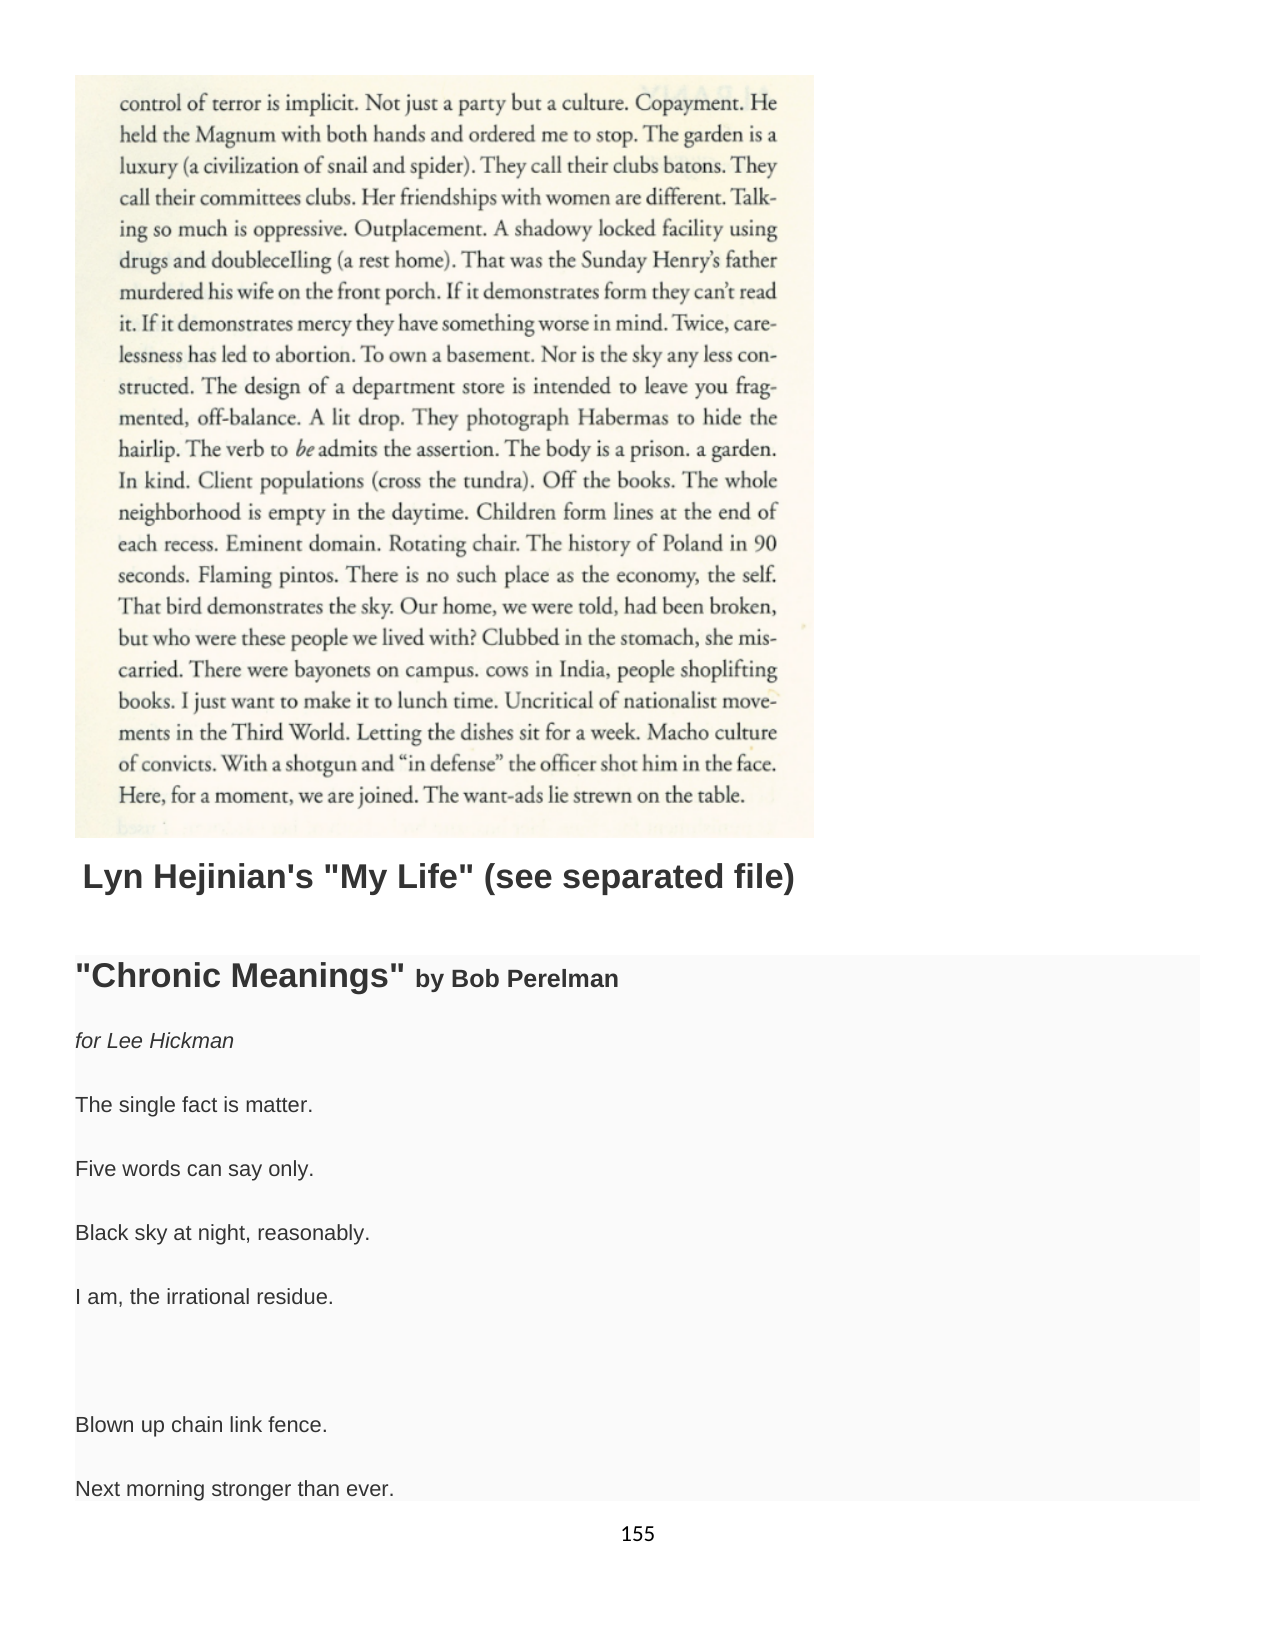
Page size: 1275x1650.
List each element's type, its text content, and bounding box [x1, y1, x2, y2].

text Black sky at night, reasonably. [75, 1212, 1200, 1245]
text Five words can say only. [75, 1148, 1200, 1181]
text for Lee Hickman [75, 1020, 1200, 1053]
subtitle "Chronic Meanings" by Bob Perelman [75, 955, 1200, 995]
picture [75, 75, 814, 838]
text I am, the irrational residue. [75, 1276, 1200, 1309]
subtitle Lyn Hejinian's "My Life" (see separated file) [75, 856, 1200, 896]
text The single fact is matter. [75, 1084, 1200, 1117]
text Next morning stronger than ever. [75, 1468, 1200, 1501]
text Blown up chain link fence. [75, 1404, 1200, 1437]
